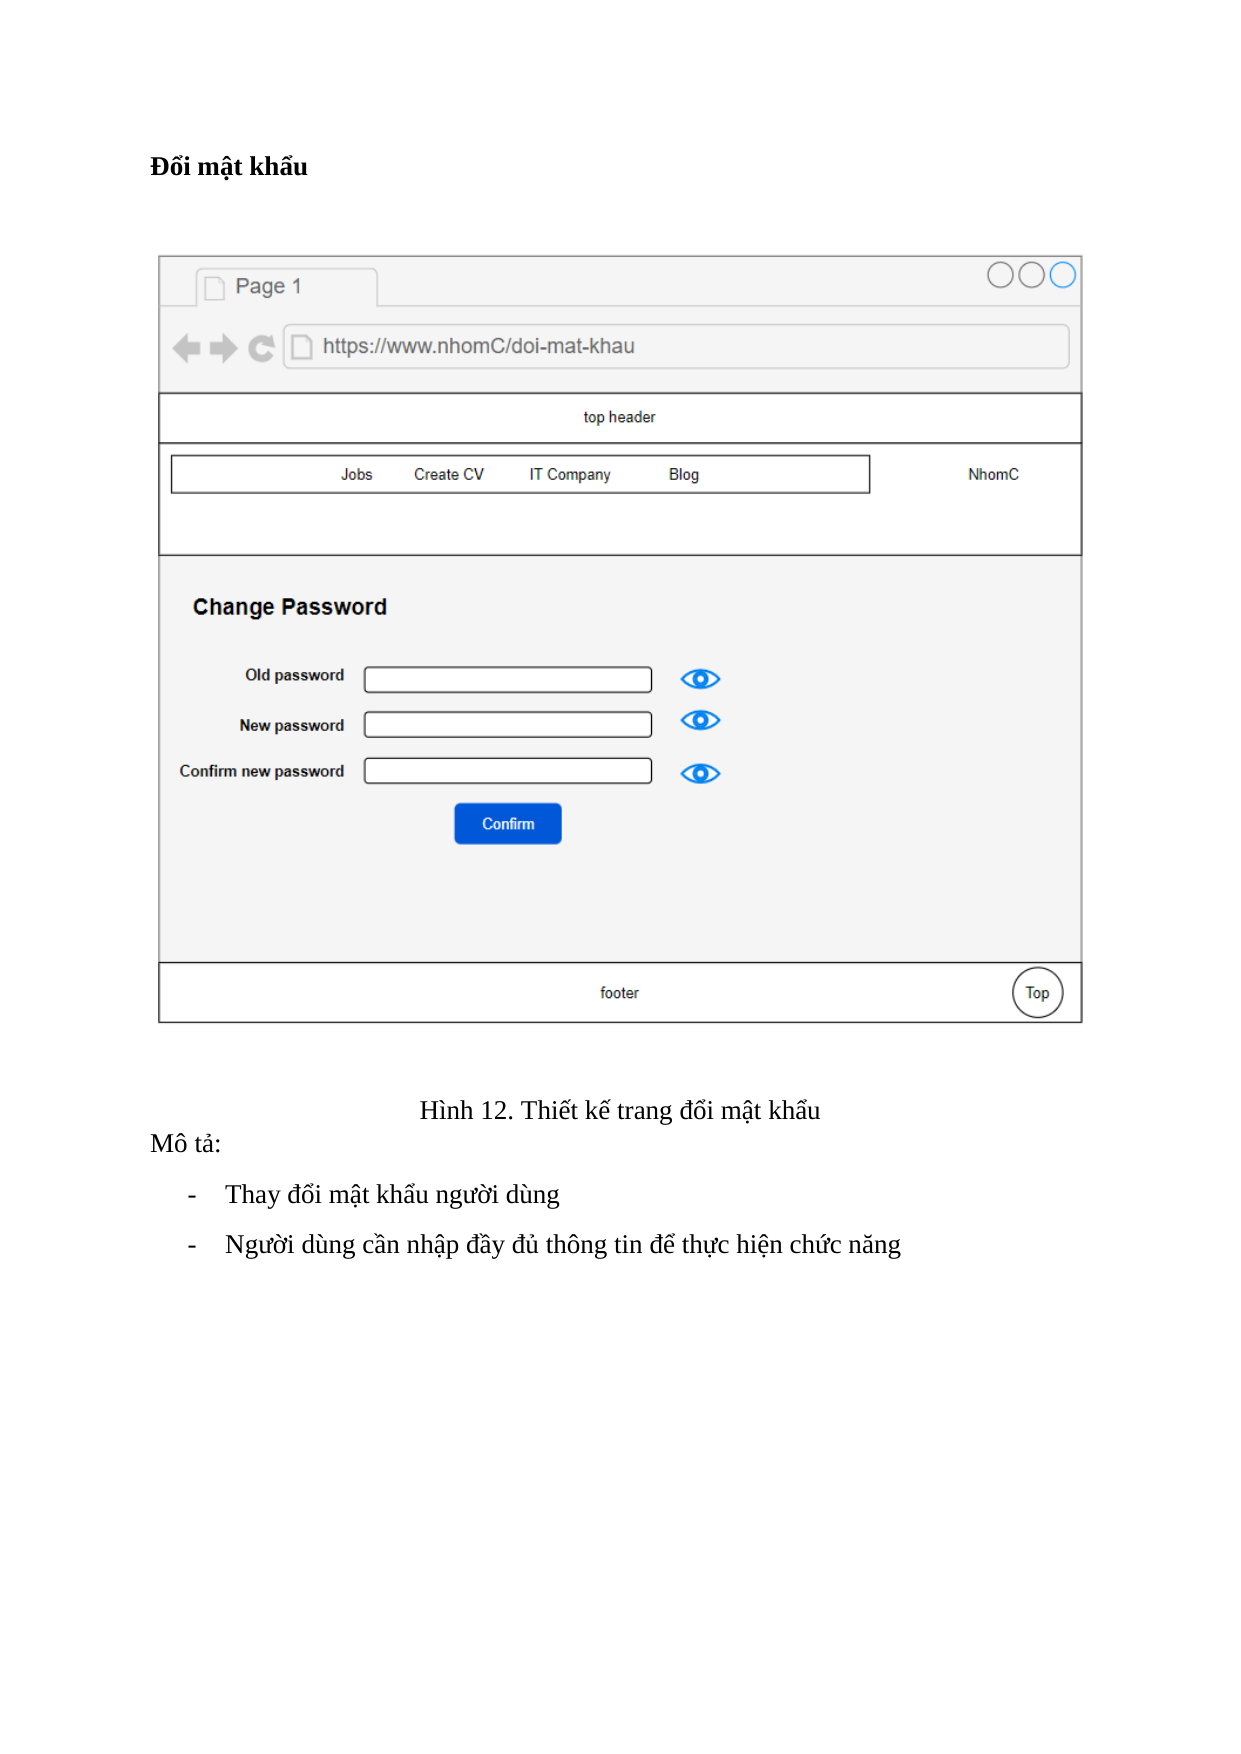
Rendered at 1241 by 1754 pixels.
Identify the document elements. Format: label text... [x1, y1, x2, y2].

text Mô tả: [150, 1127, 1090, 1159]
text Đổi mật khẩu [150, 150, 1090, 181]
subtitle Hình 12. Thiết kế trang đổi mật khẩu [150, 1094, 1090, 1125]
list Người dùng cần nhập đầy đủ thông tin để thực hiện chức năng [187, 1228, 1090, 1259]
picture [150, 250, 1091, 1030]
list Thay đổi mật khẩu người dùng [187, 1178, 1090, 1209]
